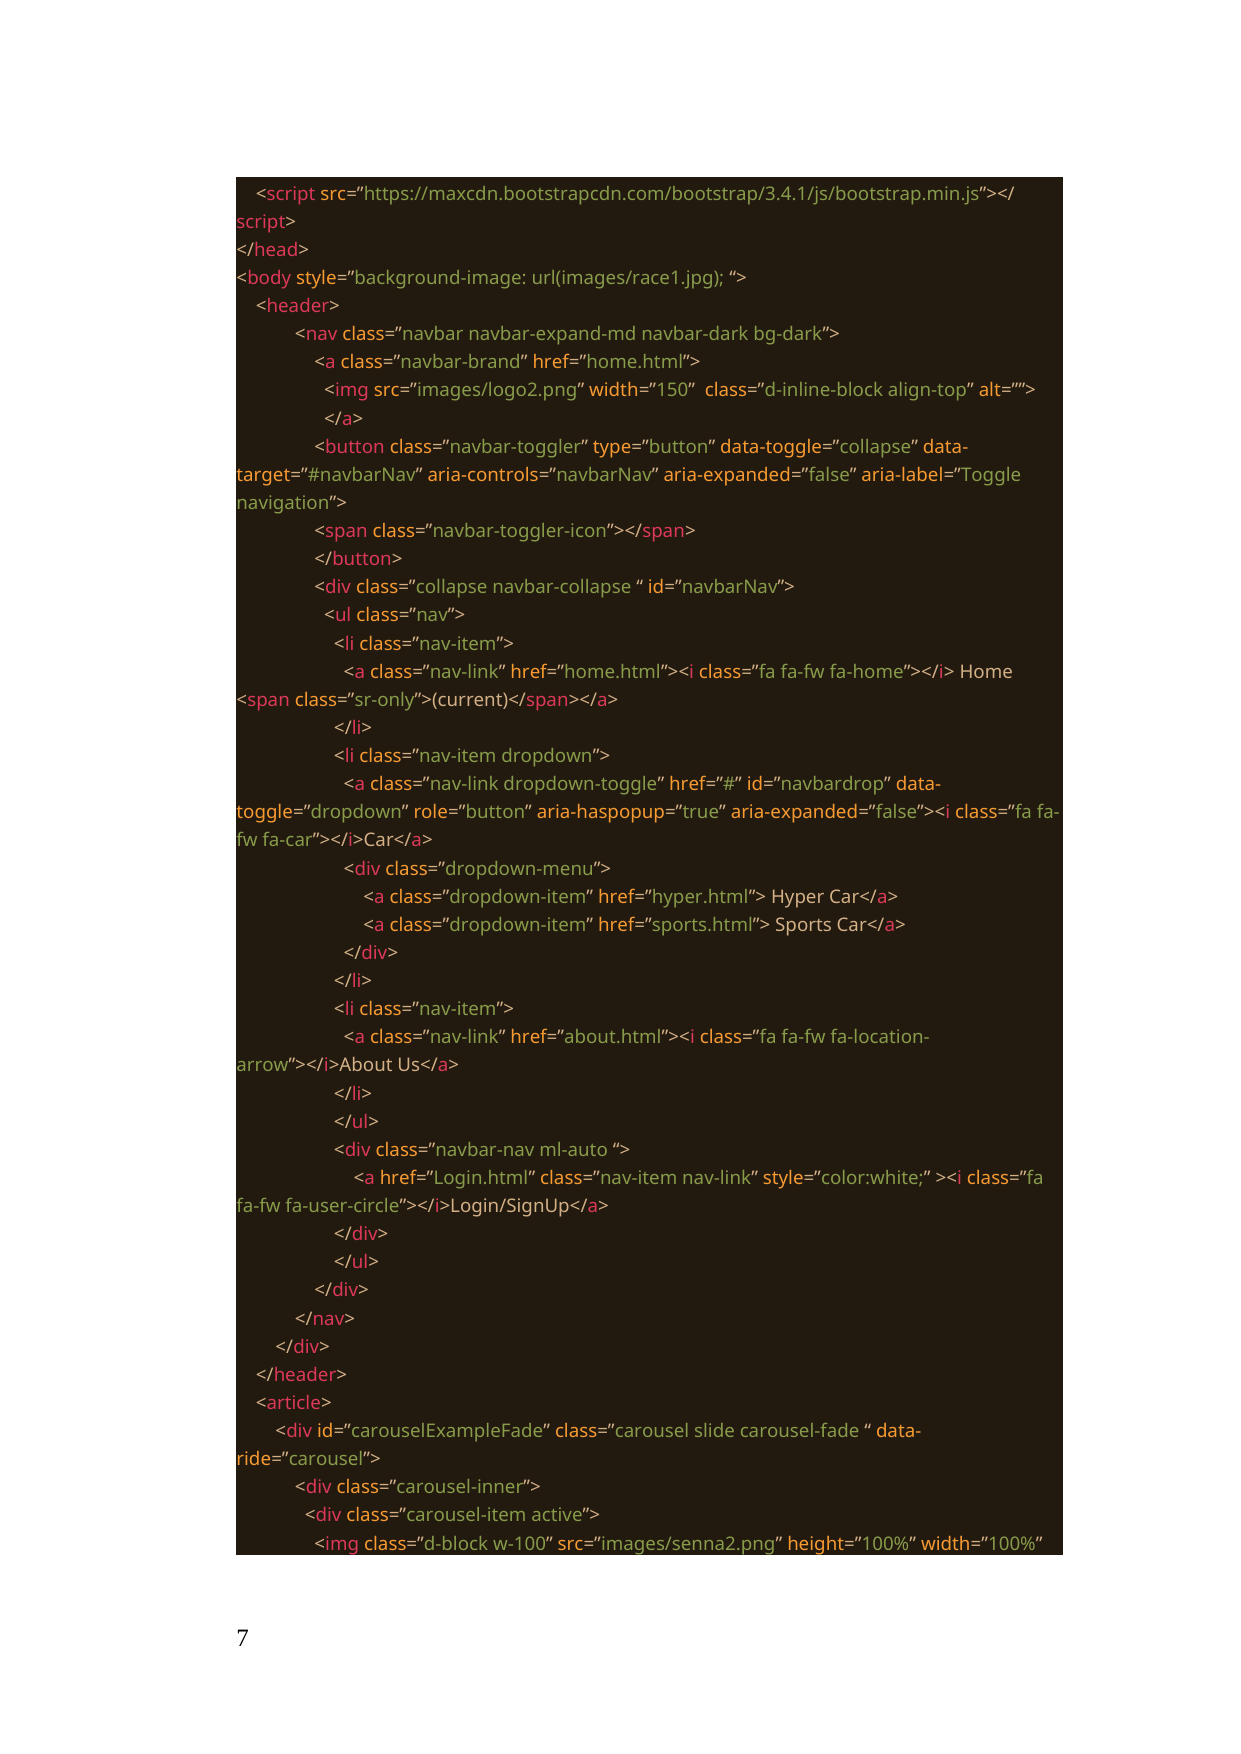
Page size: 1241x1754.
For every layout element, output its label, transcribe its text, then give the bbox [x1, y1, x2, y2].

text <img src=”images/logo2.png” width=”150” class=”d-inline-block align-top” alt=””> [236, 374, 1063, 402]
text </div> [236, 1218, 1063, 1246]
text </li> [236, 965, 1063, 993]
text <div id=”carouselExampleFade” class=”carousel slide carousel-fade “ data-ride=”carousel”> [236, 1415, 1063, 1471]
text <a class=”nav-link” href=”home.html”><i class=”fa fa-fw fa-home”></i> Home <span class=”sr-only”>(current)</span></a> [236, 655, 1063, 712]
text </div> [236, 1330, 1063, 1358]
text <ul class=”nav”> [236, 599, 1063, 627]
text <a class=”dropdown-item” href=”sports.html”> Sports Car</a> [236, 908, 1063, 937]
text <a class=”nav-link dropdown-toggle” href=”#” id=”navbardrop” data-toggle=”dropdown” role=”button” aria-haspopup=”true” aria-expanded=”false”><i class=”fa fa-fw fa-car”></i>Car</a> [236, 768, 1063, 852]
text <li class=”nav-item”> [236, 627, 1063, 655]
text </button> [236, 543, 1063, 571]
text </li> [236, 1077, 1063, 1105]
text </ul> [236, 1105, 1063, 1133]
text <body style=”background-image: url(images/race1.jpg); “> [236, 262, 1063, 290]
text <nav class=”navbar navbar-expand-md navbar-dark bg-dark”> [236, 318, 1063, 346]
text </div> [236, 1274, 1063, 1302]
text <header> [236, 290, 1063, 318]
text <a class=”dropdown-item” href=”hyper.html”> Hyper Car</a> [236, 880, 1063, 908]
text <div class=”carousel-item active”> [236, 1499, 1063, 1527]
text </a> [236, 402, 1063, 430]
text <div class=”navbar-nav ml-auto “> [236, 1133, 1063, 1162]
text </nav> [236, 1302, 1063, 1330]
text <div class=”collapse navbar-collapse “ id=”navbarNav”> [236, 571, 1063, 599]
text <a class=”nav-link” href=”about.html”><i class=”fa fa-fw fa-location-arrow”></i>About Us</a> [236, 1021, 1063, 1077]
text <script src=”https://maxcdn.bootstrapcdn.com/bootstrap/3.4.1/js/bootstrap.min.js”></script> [236, 177, 1063, 233]
text <img class=”d-block w-100” src=”images/senna2.png” height=”100%” width=”100%” [236, 1527, 1063, 1555]
text <div class=”carousel-inner”> [236, 1471, 1063, 1499]
text <li class=”nav-item dropdown”> [236, 740, 1063, 768]
text <a href=”Login.html” class=”nav-item nav-link” style=”color:white;” ><i class=”fa fa-fw fa-user-circle”></i>Login/SignUp</a> [236, 1162, 1063, 1218]
text <span class=”navbar-toggler-icon”></span> [236, 515, 1063, 543]
text <button class=”navbar-toggler” type=”button” data-toggle=”collapse” data-target=”#navbarNav” aria-controls=”navbarNav” aria-expanded=”false” aria-label=”Toggle navigation”> [236, 430, 1063, 515]
text </li> [236, 712, 1063, 740]
text <a class=”navbar-brand” href=”home.html”> [236, 346, 1063, 374]
text </header> [236, 1358, 1063, 1387]
text <div class=”dropdown-menu”> [236, 852, 1063, 880]
text <article> [236, 1387, 1063, 1415]
text </ul> [236, 1246, 1063, 1274]
text <li class=”nav-item”> [236, 993, 1063, 1021]
text </head> [236, 233, 1063, 262]
text </div> [236, 937, 1063, 965]
